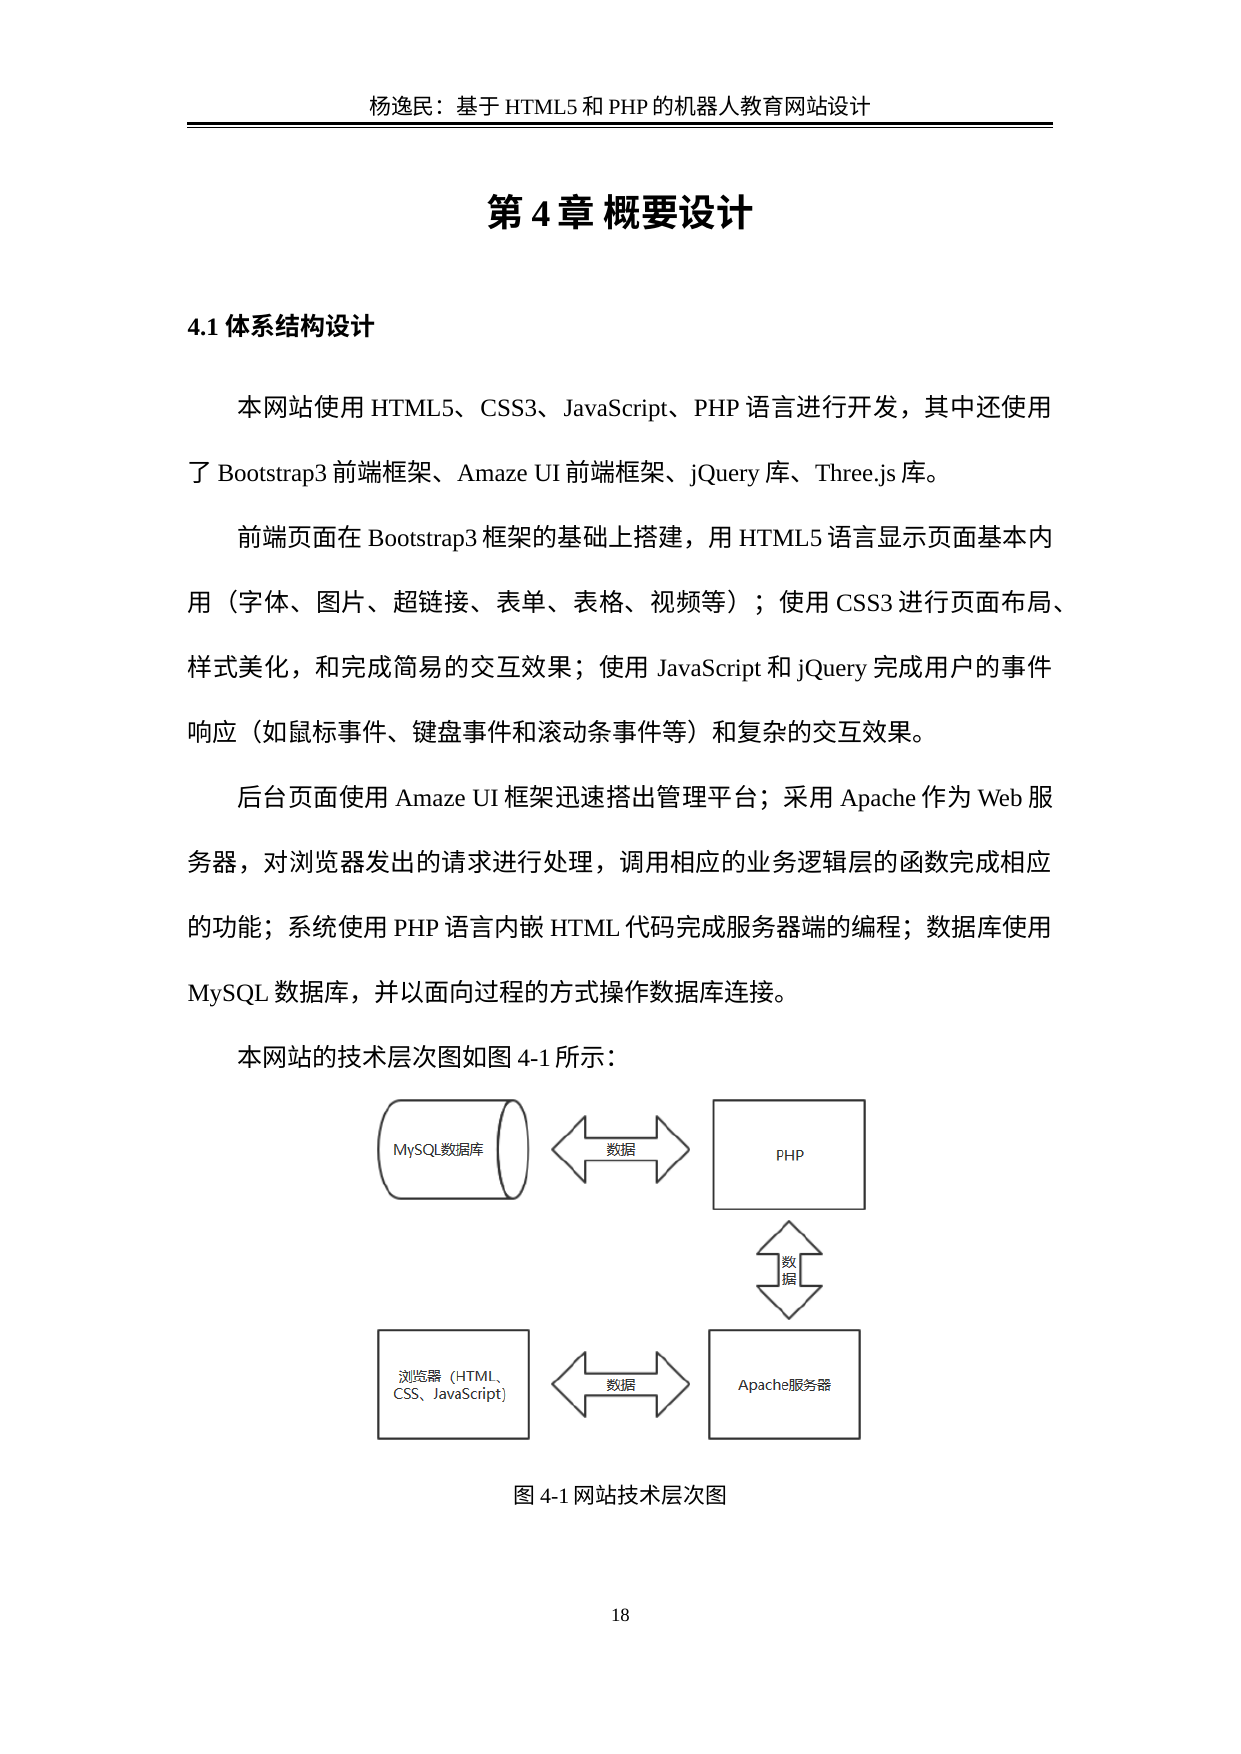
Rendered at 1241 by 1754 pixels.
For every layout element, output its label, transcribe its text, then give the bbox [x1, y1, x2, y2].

text 前端页面在Bootstrap3框架的基础上搭建，用HTML5语言显示页面基本内用（字体、图片、超链接、表单、表格、视频等）；使用CSS3进行页面布局、样式美化，和完成简易的交互效果；使用JavaScript和jQuery完成用户的事件响应（如鼠标事件、键盘事件和滚动条事件等）和复杂的交互效果。 [187, 503, 1053, 763]
text 本网站的技术层次图如图4-1所示： [187, 1023, 1053, 1088]
text 后台页面使用Amaze UI框架迅速搭出管理平台；采用Apache作为Web服务器，对浏览器发出的请求进行处理，调用相应的业务逻辑层的函数完成相应的功能；系统使用PHP语言内嵌HTML代码完成服务器端的编程；数据库使用MySQL数据库，并以面向过程的方式操作数据库连接。 [187, 763, 1053, 1023]
picture [365, 1088, 875, 1454]
text 图4-1网站技术层次图 [187, 1478, 1053, 1511]
text 本网站使用HTML5、CSS3、JavaScript、PHP语言进行开发，其中还使用了Bootstrap3前端框架、Amaze UI前端框架、jQuery库、Three.js库。 [187, 373, 1053, 503]
